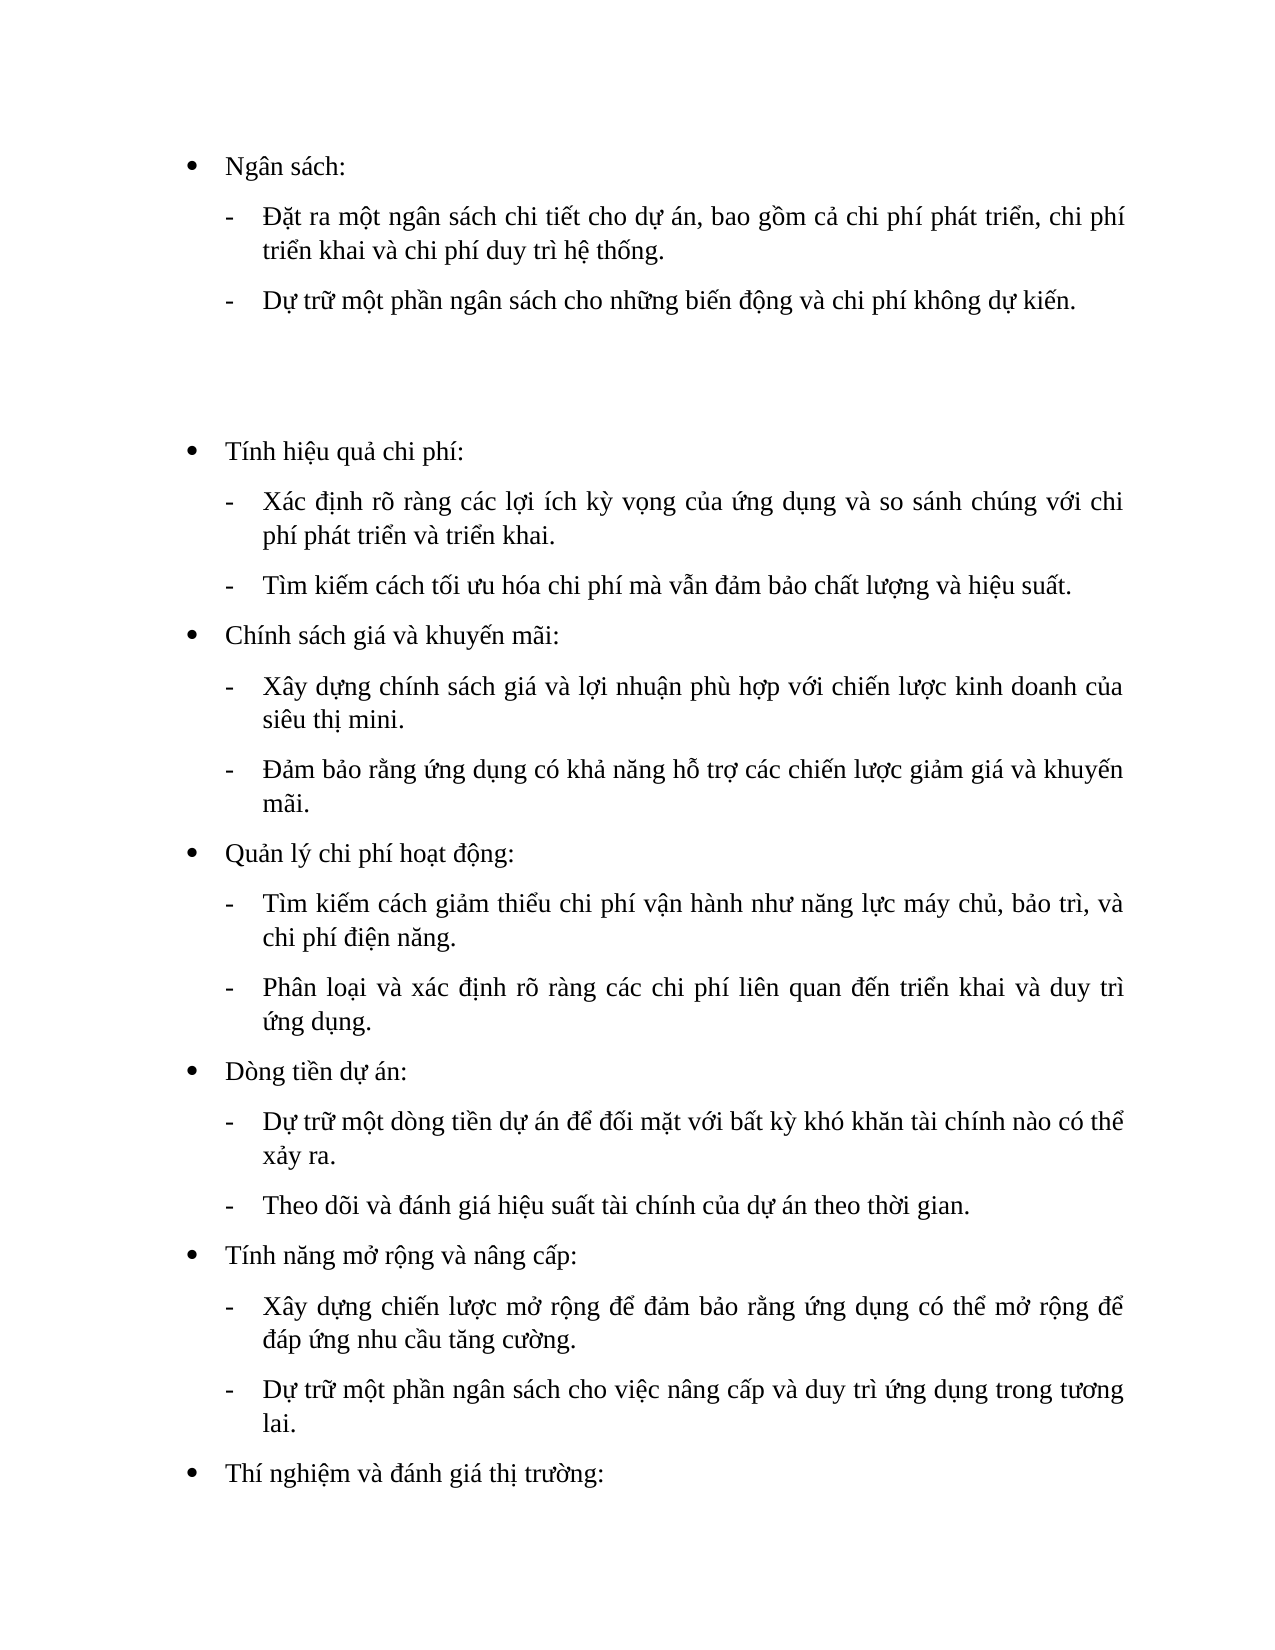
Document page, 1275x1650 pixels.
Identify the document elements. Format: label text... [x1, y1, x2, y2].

list Theo dõi và đánh giá hiệu suất tài chính của dự án theo thời gian. [225, 1189, 1125, 1220]
list Đặt ra một ngân sách chi tiết cho dự án, bao gồm cả chi phí phát triển, chi phí triển khai và chi phí duy trì hệ thống. [225, 200, 1125, 265]
list Ngân sách: [187, 150, 1125, 181]
list Xây dựng chính sách giá và lợi nhuận phù hợp với chiến lược kinh doanh của siêu thị mini. [225, 669, 1125, 734]
list Chính sách giá và khuyến mãi: [187, 619, 1125, 650]
list Dự trữ một phần ngân sách cho những biến động và chi phí không dự kiến. [225, 284, 1125, 315]
list Thí nghiệm và đánh giá thị trường: [187, 1457, 1125, 1488]
list Phân loại và xác định rõ ràng các chi phí liên quan đến triển khai và duy trì ứng dụng. [225, 971, 1125, 1036]
list Quản lý chi phí hoạt động: [187, 837, 1125, 868]
list Xác định rõ ràng các lợi ích kỳ vọng của ứng dụng và so sánh chúng với chi phí phát triển và triển khai. [225, 485, 1125, 550]
list Đảm bảo rằng ứng dụng có khả năng hỗ trợ các chiến lược giảm giá và khuyến mãi. [225, 753, 1125, 818]
list Tính hiệu quả chi phí: [187, 435, 1125, 466]
list Xây dựng chiến lược mở rộng để đảm bảo rằng ứng dụng có thể mở rộng để đáp ứng nhu cầu tăng cường. [225, 1290, 1125, 1354]
list Dự trữ một phần ngân sách cho việc nâng cấp và duy trì ứng dụng trong tương lai. [225, 1373, 1125, 1438]
list Tìm kiếm cách tối ưu hóa chi phí mà vẫn đảm bảo chất lượng và hiệu suất. [225, 569, 1125, 600]
list Tính năng mở rộng và nâng cấp: [187, 1239, 1125, 1271]
list Tìm kiếm cách giảm thiểu chi phí vận hành như năng lực máy chủ, bảo trì, và chi phí điện năng. [225, 887, 1125, 952]
list Dự trữ một dòng tiền dự án để đối mặt với bất kỳ khó khăn tài chính nào có thể xảy ra. [225, 1105, 1125, 1170]
list Dòng tiền dự án: [187, 1055, 1125, 1086]
